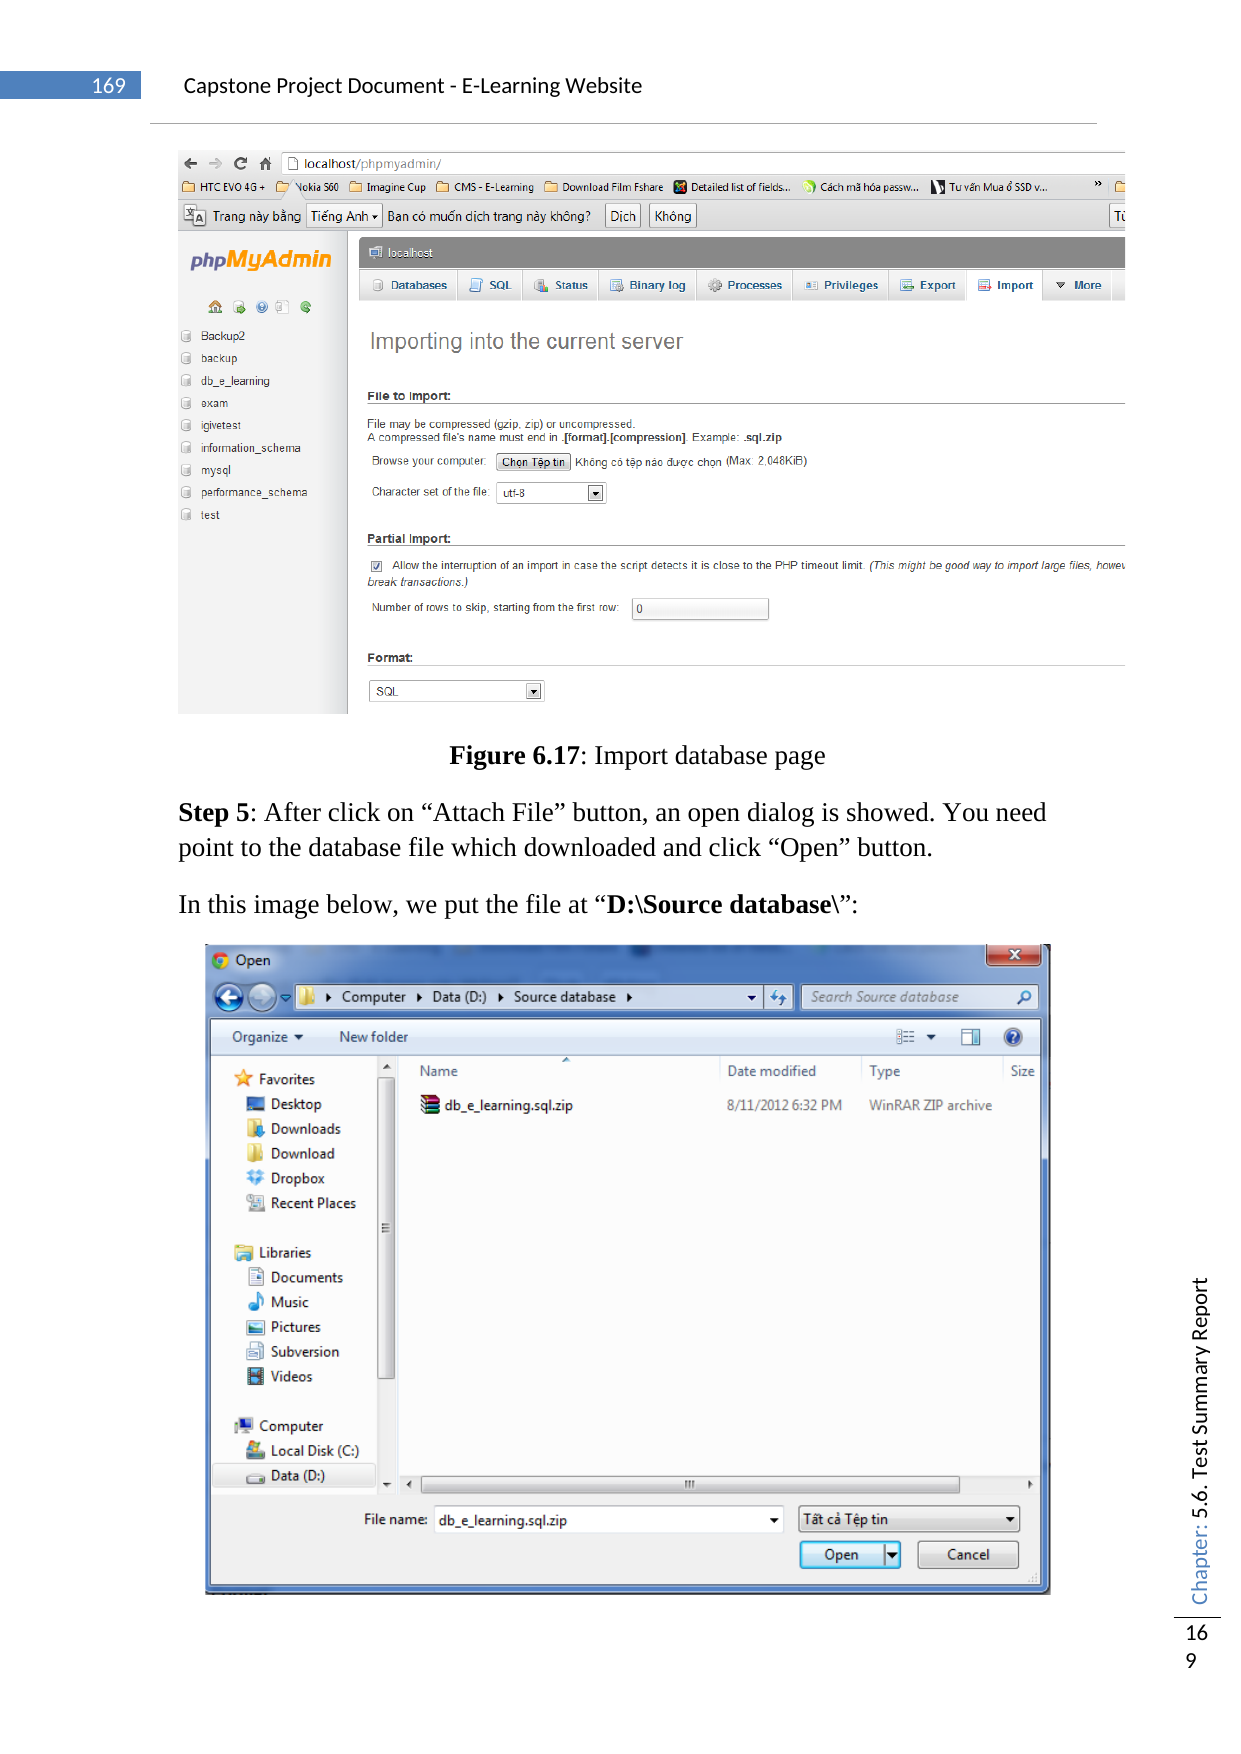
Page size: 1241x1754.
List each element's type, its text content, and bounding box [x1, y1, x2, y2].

picture [205, 944, 1051, 1595]
text In this image below, we put the file at “D:\Source database\”: [178, 888, 1097, 919]
text Step 5: After click on “Attach File” button, an open dialog is showed. You need point to the database file which downloaded and click “Open” button. [178, 796, 1097, 862]
text Figure 6.17: Import database page [178, 739, 1097, 770]
picture [178, 150, 1125, 714]
